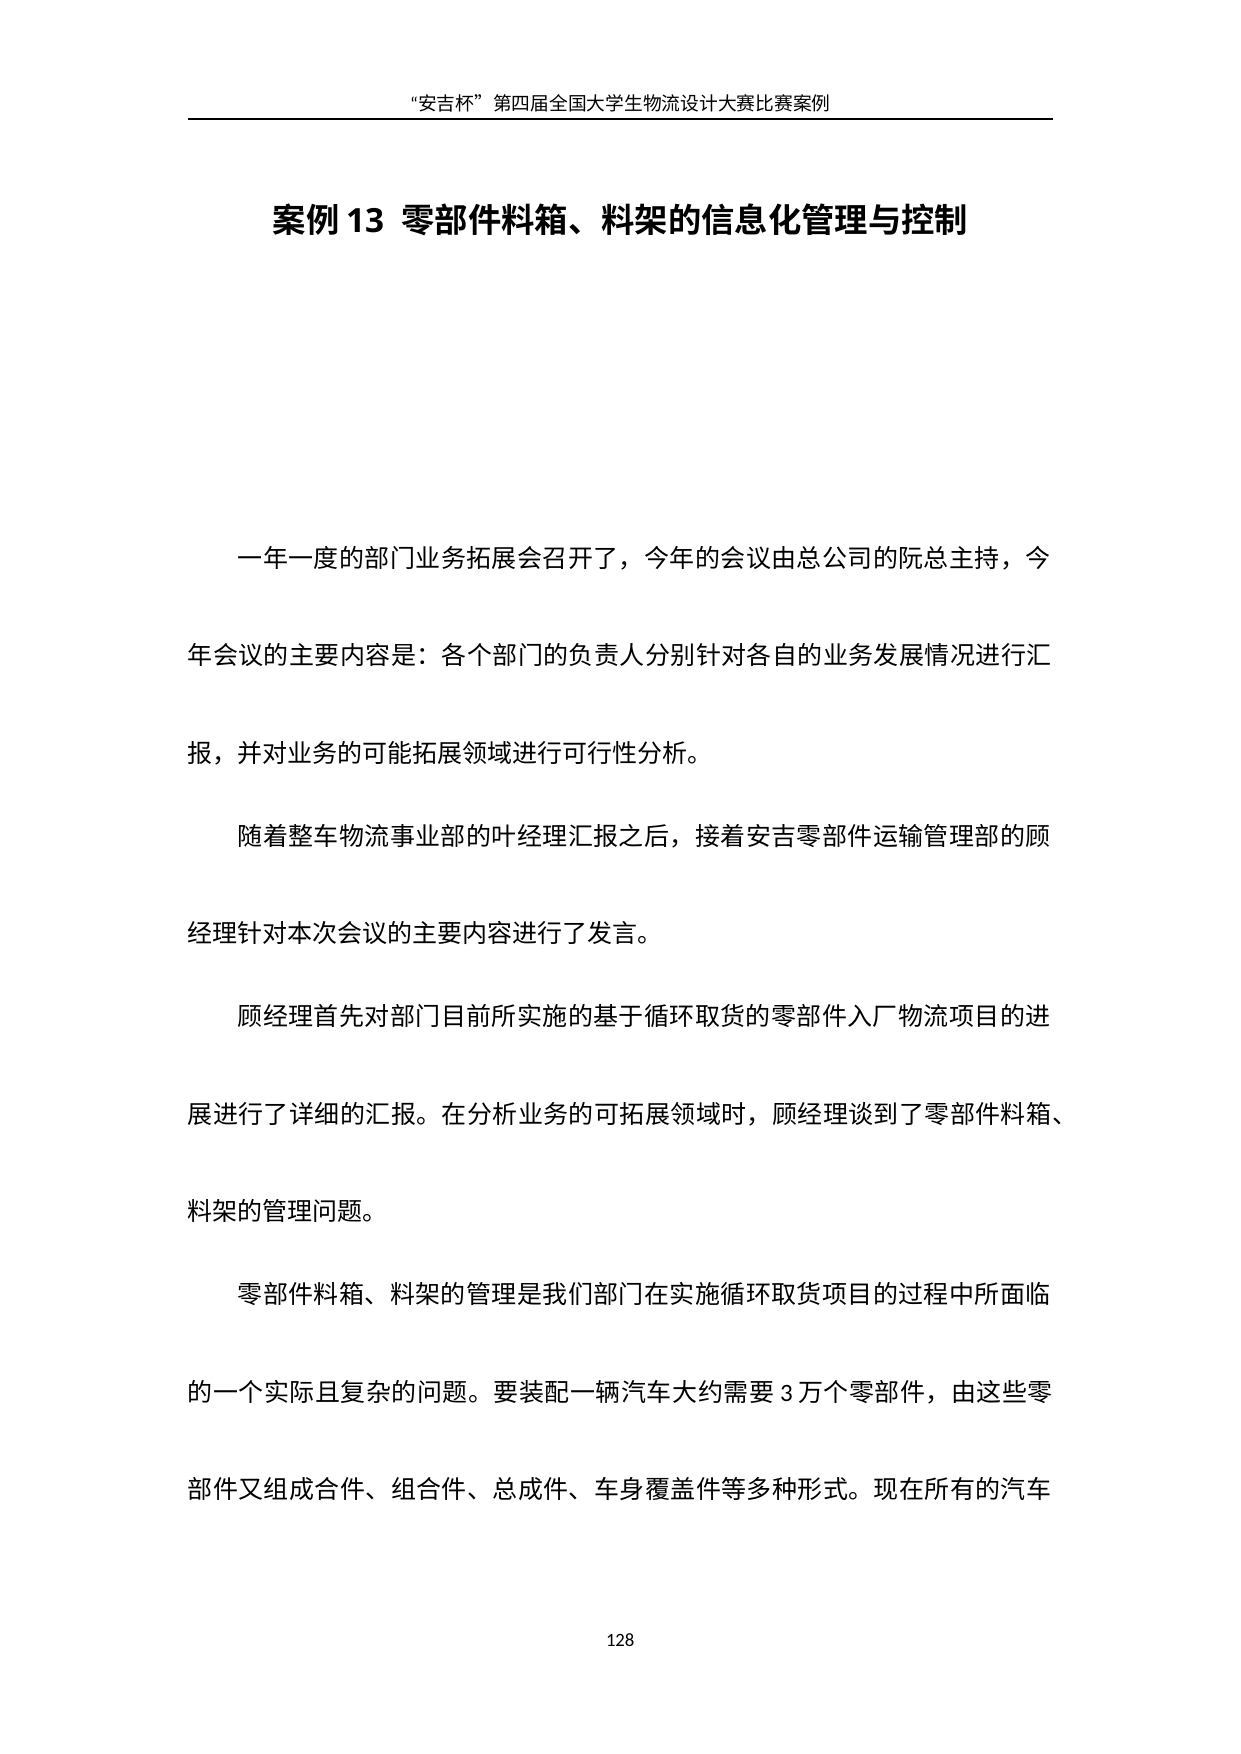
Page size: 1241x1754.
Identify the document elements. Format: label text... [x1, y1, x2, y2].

subtitle 案例13 零部件料箱、料架的信息化管理与控制 [187, 185, 1053, 250]
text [187, 1261, 1053, 1521]
text 随着整车物流事业部的叶经理汇报之后，接着安吉零部件运输管理部的顾经理针对本次会议的主要内容进行了发言。 [187, 802, 1053, 964]
text 顾经理首先对部门目前所实施的基于循环取货的零部件入厂物流项目的进展进行了详细的汇报。在分析业务的可拓展领域时，顾经理谈到了零部件料箱、料架的管理问题。 [187, 982, 1053, 1242]
text 一年一度的部门业务拓展会召开了，今年的会议由总公司的阮总主持，今年会议的主要内容是：各个部门的负责人分别针对各自的业务发展情况进行汇报，并对业务的可能拓展领域进行可行性分析。 [187, 524, 1053, 784]
